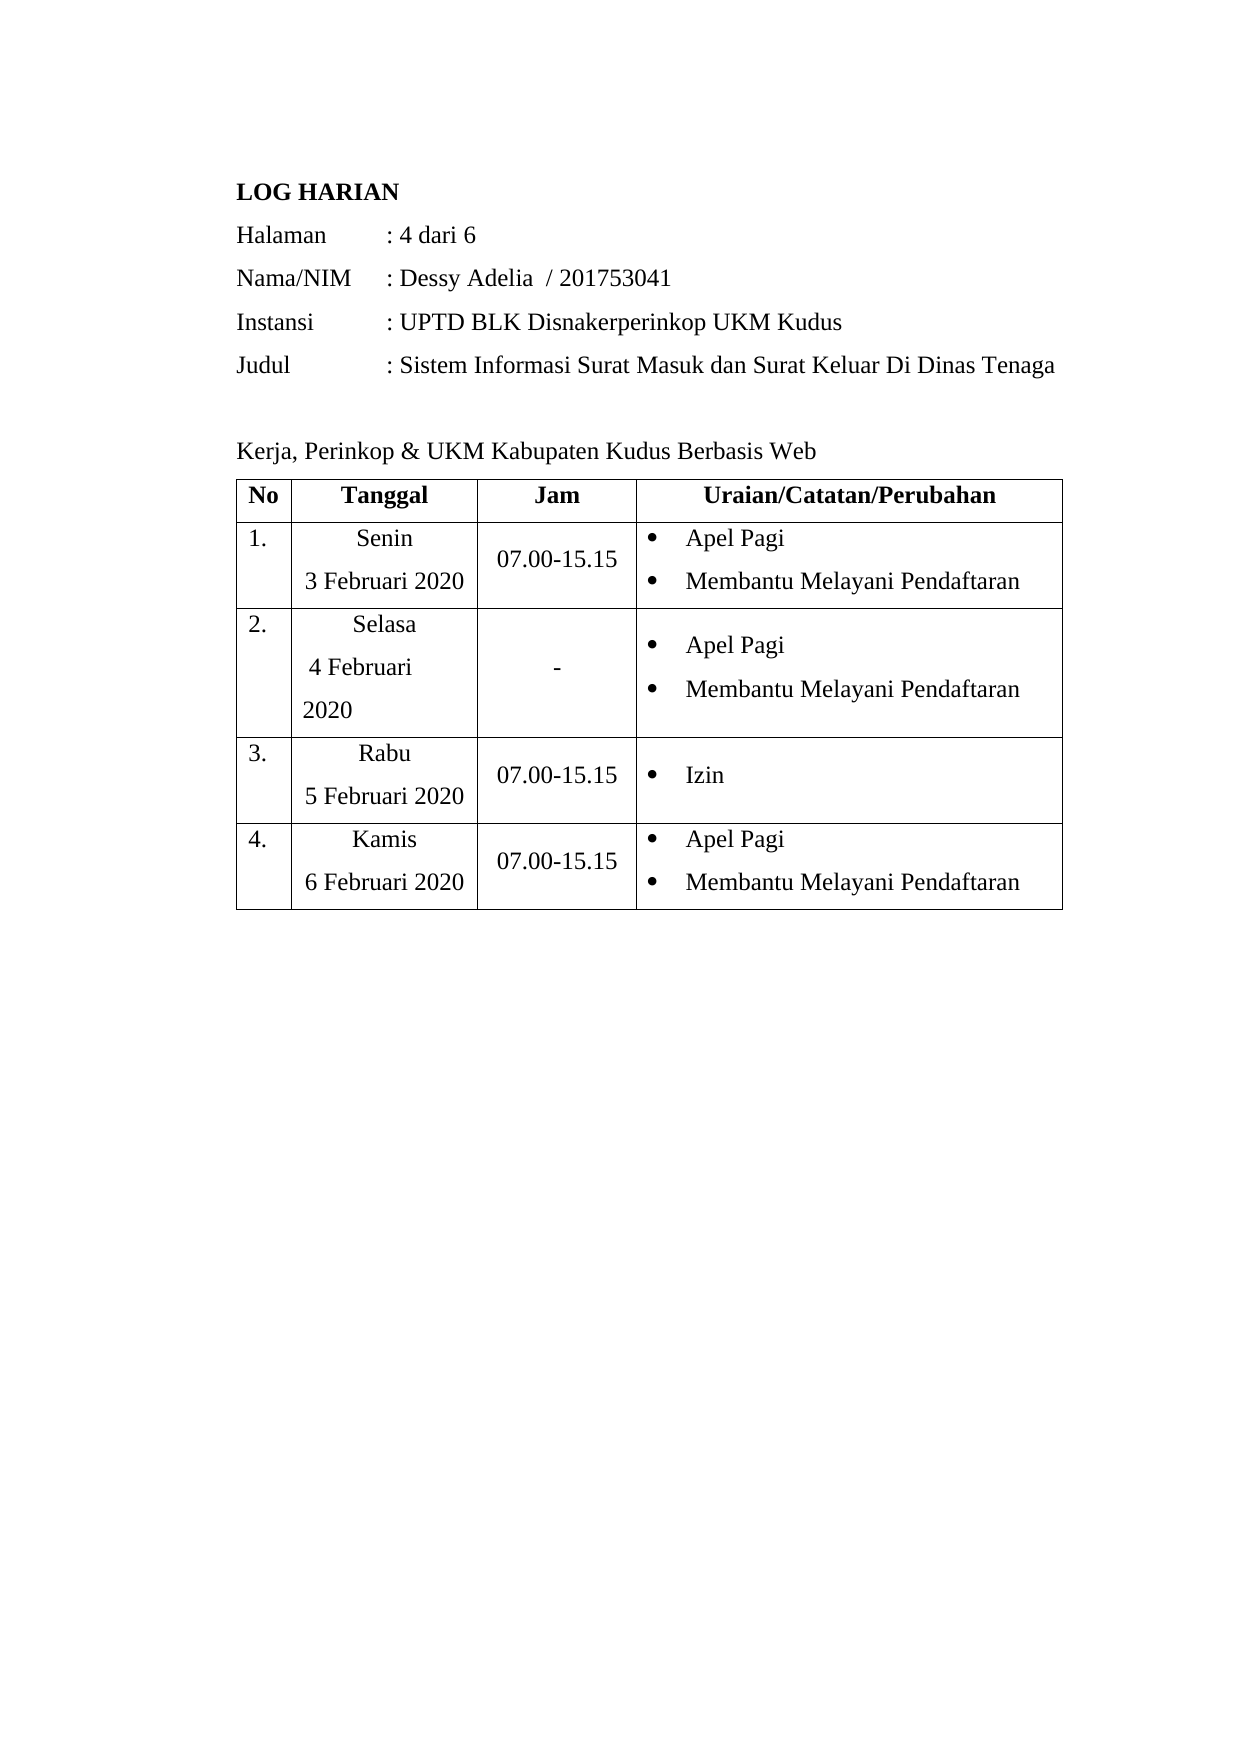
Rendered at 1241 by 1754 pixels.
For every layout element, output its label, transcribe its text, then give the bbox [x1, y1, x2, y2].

table_header Tanggal [292, 480, 477, 522]
table_cell Selasa 4 Februari 2020 [292, 609, 477, 737]
table_cell Rabu 5 Februari 2020 [292, 738, 477, 823]
table_cell Kamis 6 Februari 2020 [292, 824, 477, 909]
table_cell - [478, 609, 636, 737]
table_cell Apel Pagi Membantu Melayani Pendaftaran [637, 609, 1062, 737]
table_cell Apel Pagi Membantu Melayani Pendaftaran [637, 824, 1062, 909]
table_cell 2. [237, 609, 291, 737]
table_header Jam [478, 480, 636, 522]
table_header Uraian/Catatan/Perubahan [637, 480, 1062, 522]
text Judul : Sistem Informasi Surat Masuk dan Surat Keluar Di Dinas Tenaga Kerja, Perinkop & UKM Kabupaten Kudus Berbasis Web [236, 350, 1063, 465]
table_cell Senin 3 Februari 2020 [292, 523, 477, 608]
table_header No [237, 480, 291, 522]
table_cell 07.00-15.15 [478, 523, 636, 608]
text Nama/NIM : Dessy Adelia / 201753041 [236, 263, 1063, 292]
table_cell 1. [237, 523, 291, 608]
text Instansi : UPTD BLK Disnakerperinkop UKM Kudus [236, 307, 1063, 335]
table_cell Izin [637, 738, 1062, 823]
table_cell 07.00-15.15 [478, 738, 636, 823]
text LOG HARIAN [236, 177, 1063, 206]
table_cell 07.00-15.15 [478, 824, 636, 909]
table_cell 3. [237, 738, 291, 823]
table_cell Apel Pagi Membantu Melayani Pendaftaran [637, 523, 1062, 608]
text Halaman : 4 dari 6 [236, 220, 1063, 249]
table_cell 4. [237, 824, 291, 909]
